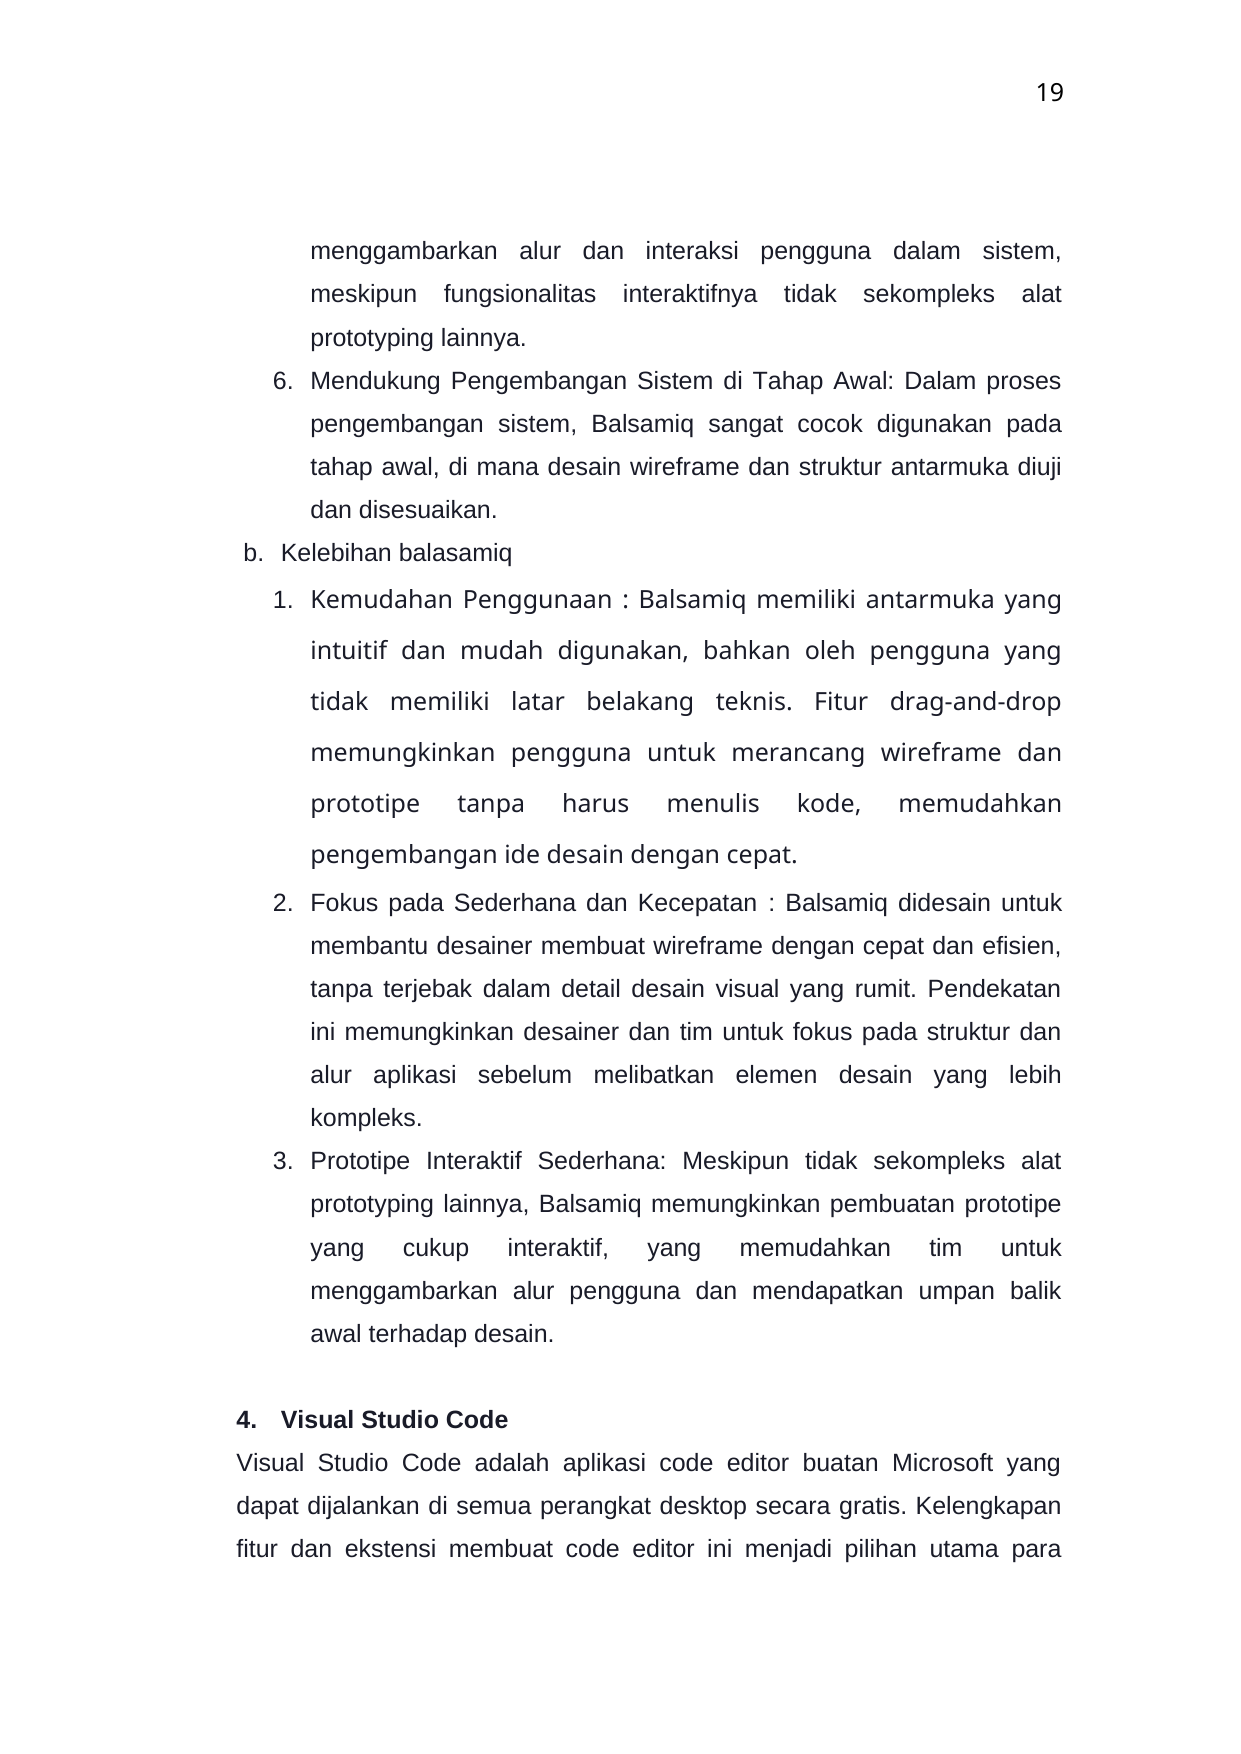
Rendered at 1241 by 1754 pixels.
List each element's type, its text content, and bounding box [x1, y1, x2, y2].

list Fokus pada Sederhana dan Kecepatan : Balsamiq didesain untuk membantu desainer membuat wireframe dengan cepat dan efisien, tanpa terjebak dalam detail desain visual yang rumit. Pendekatan ini memungkinkan desainer dan tim untuk fokus pada struktur dan alur aplikasi sebelum melibatkan elemen desain yang lebih kompleks. [273, 887, 1063, 1132]
list Kemudahan Penggunaan : Balsamiq memiliki antarmuka yang intuitif dan mudah digunakan, bahkan oleh pengguna yang tidak memiliki latar belakang teknis. Fitur drag-and-drop memungkinkan pengguna untuk merancang wireframe dan prototipe tanpa harus menulis kode, memudahkan pengembangan ide desain dengan cepat. [273, 581, 1063, 871]
list Mendukung Pengembangan Sistem di Tahap Awal: Dalam proses pengembangan sistem, Balsamiq sangat cocok digunakan pada tahap awal, di mana desain wireframe dan struktur antarmuka diuji dan disesuaikan. [273, 366, 1063, 524]
list Prototipe Interaktif Sederhana: Meskipun tidak sekompleks alat prototyping lainnya, Balsamiq memungkinkan pembuatan prototipe yang cukup interaktif, yang memudahkan tim untuk menggambarkan alur pengguna dan mendapatkan umpan balik awal terhadap desain. [273, 1146, 1063, 1347]
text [236, 1448, 1063, 1563]
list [273, 236, 1063, 351]
list Visual Studio Code [236, 1405, 1063, 1434]
list Kelebihan balasamiq [243, 538, 1063, 567]
